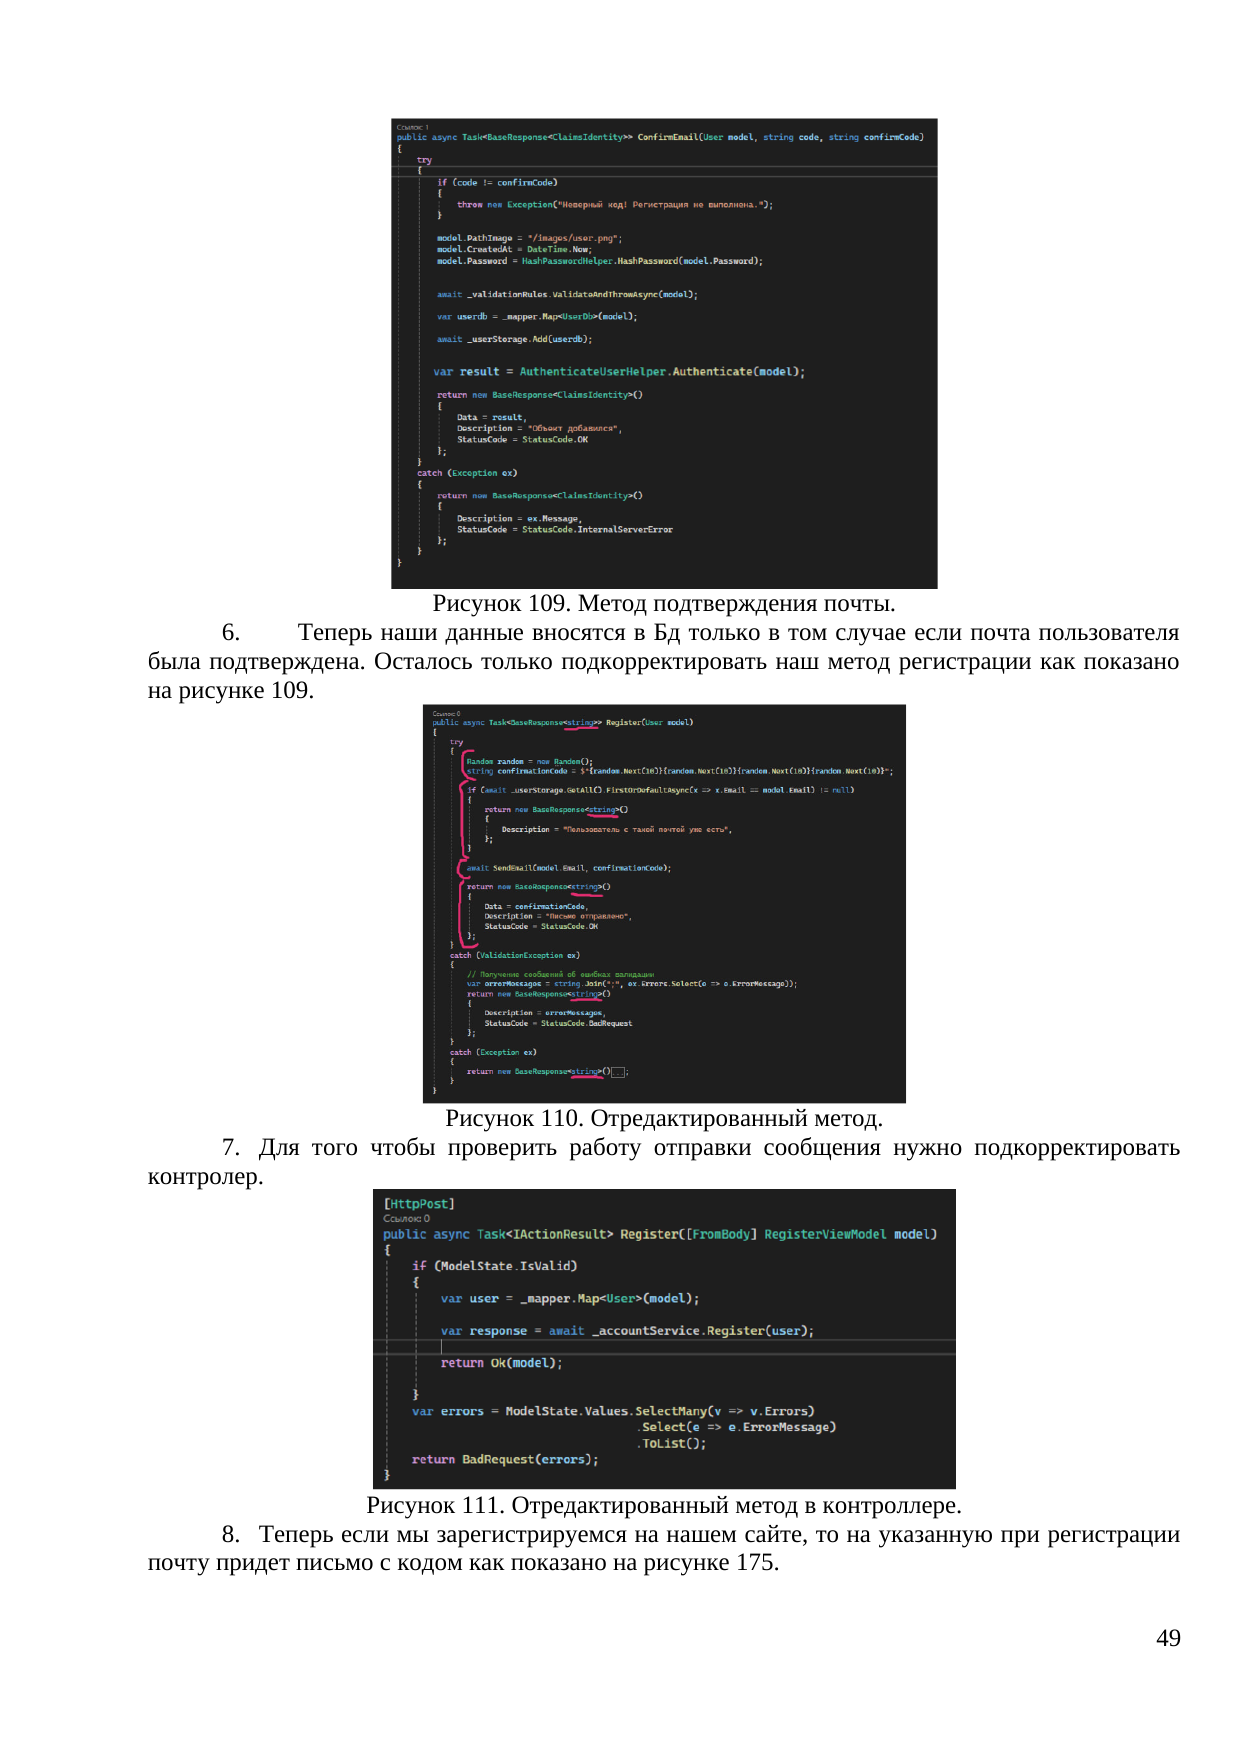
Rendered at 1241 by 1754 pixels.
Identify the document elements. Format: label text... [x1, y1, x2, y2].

picture [372, 1189, 956, 1490]
picture [391, 118, 938, 589]
list Для того чтобы проверить работу отправки сообщения нужно подкорректировать контролер. [148, 1132, 1181, 1190]
picture [422, 703, 907, 1104]
list Теперь наши данные вносятся в Бд только в том случае если почта пользователя была подтверждена. Осталось только подкорректировать наш метод регистрации как показано на рисунке 109. [148, 617, 1181, 703]
text Рисунок 110. Отредактированный метод. [148, 1103, 1181, 1132]
list Теперь если мы зарегистрируемся на нашем сайте, то на указанную при регистрации почту придет письмо с кодом как показано на рисунке 175. [148, 1519, 1181, 1576]
text Рисунок 109. Метод подтверждения почты. [148, 588, 1181, 617]
text Рисунок 111. Отредактированный метод в контроллере. [148, 1490, 1181, 1519]
